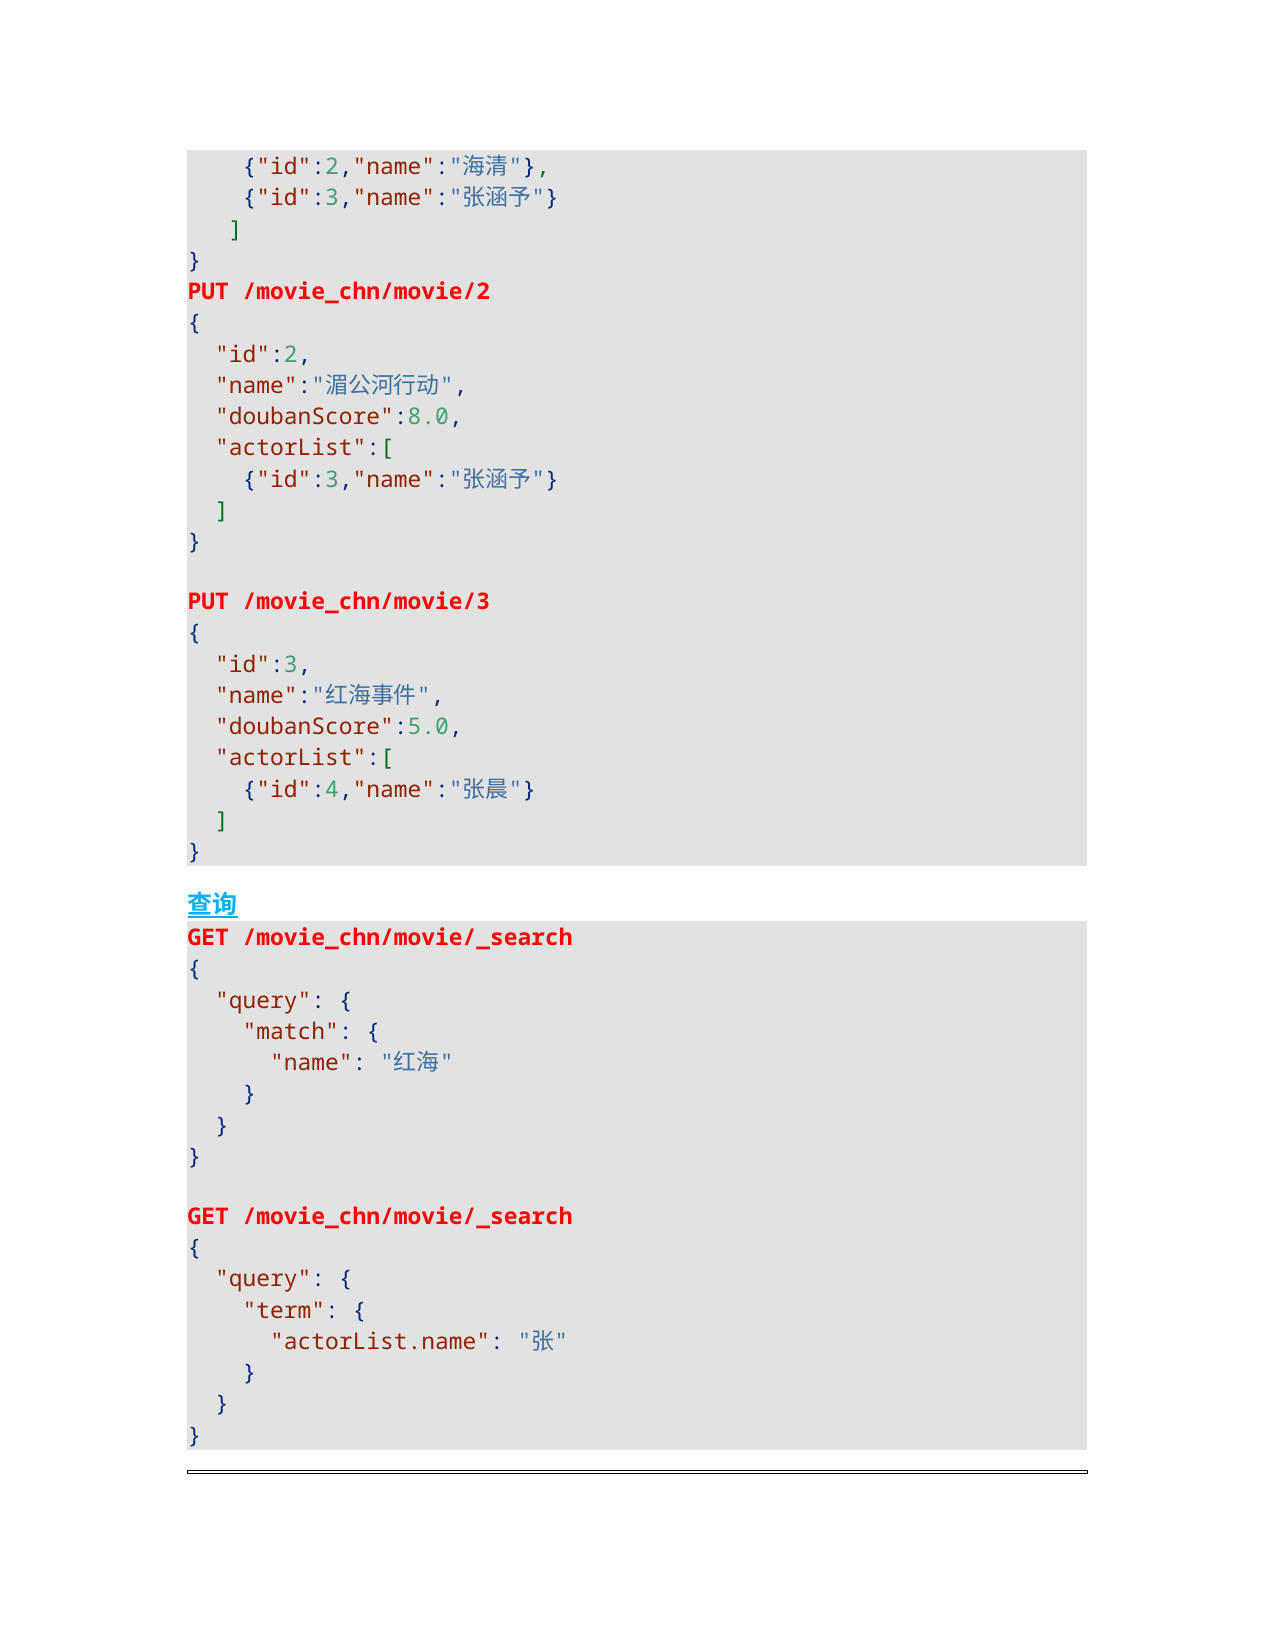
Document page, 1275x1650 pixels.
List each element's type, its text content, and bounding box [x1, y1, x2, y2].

subtitle 查询 [187, 887, 1087, 921]
text GET /movie_chn/movie/_search { "query": { "match": { "name": "红海" } } } GET /movie_chn/movie/_search { "query": { "term": { "actorList.name": "张" } } } [187, 921, 1087, 1450]
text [187, 150, 1087, 866]
